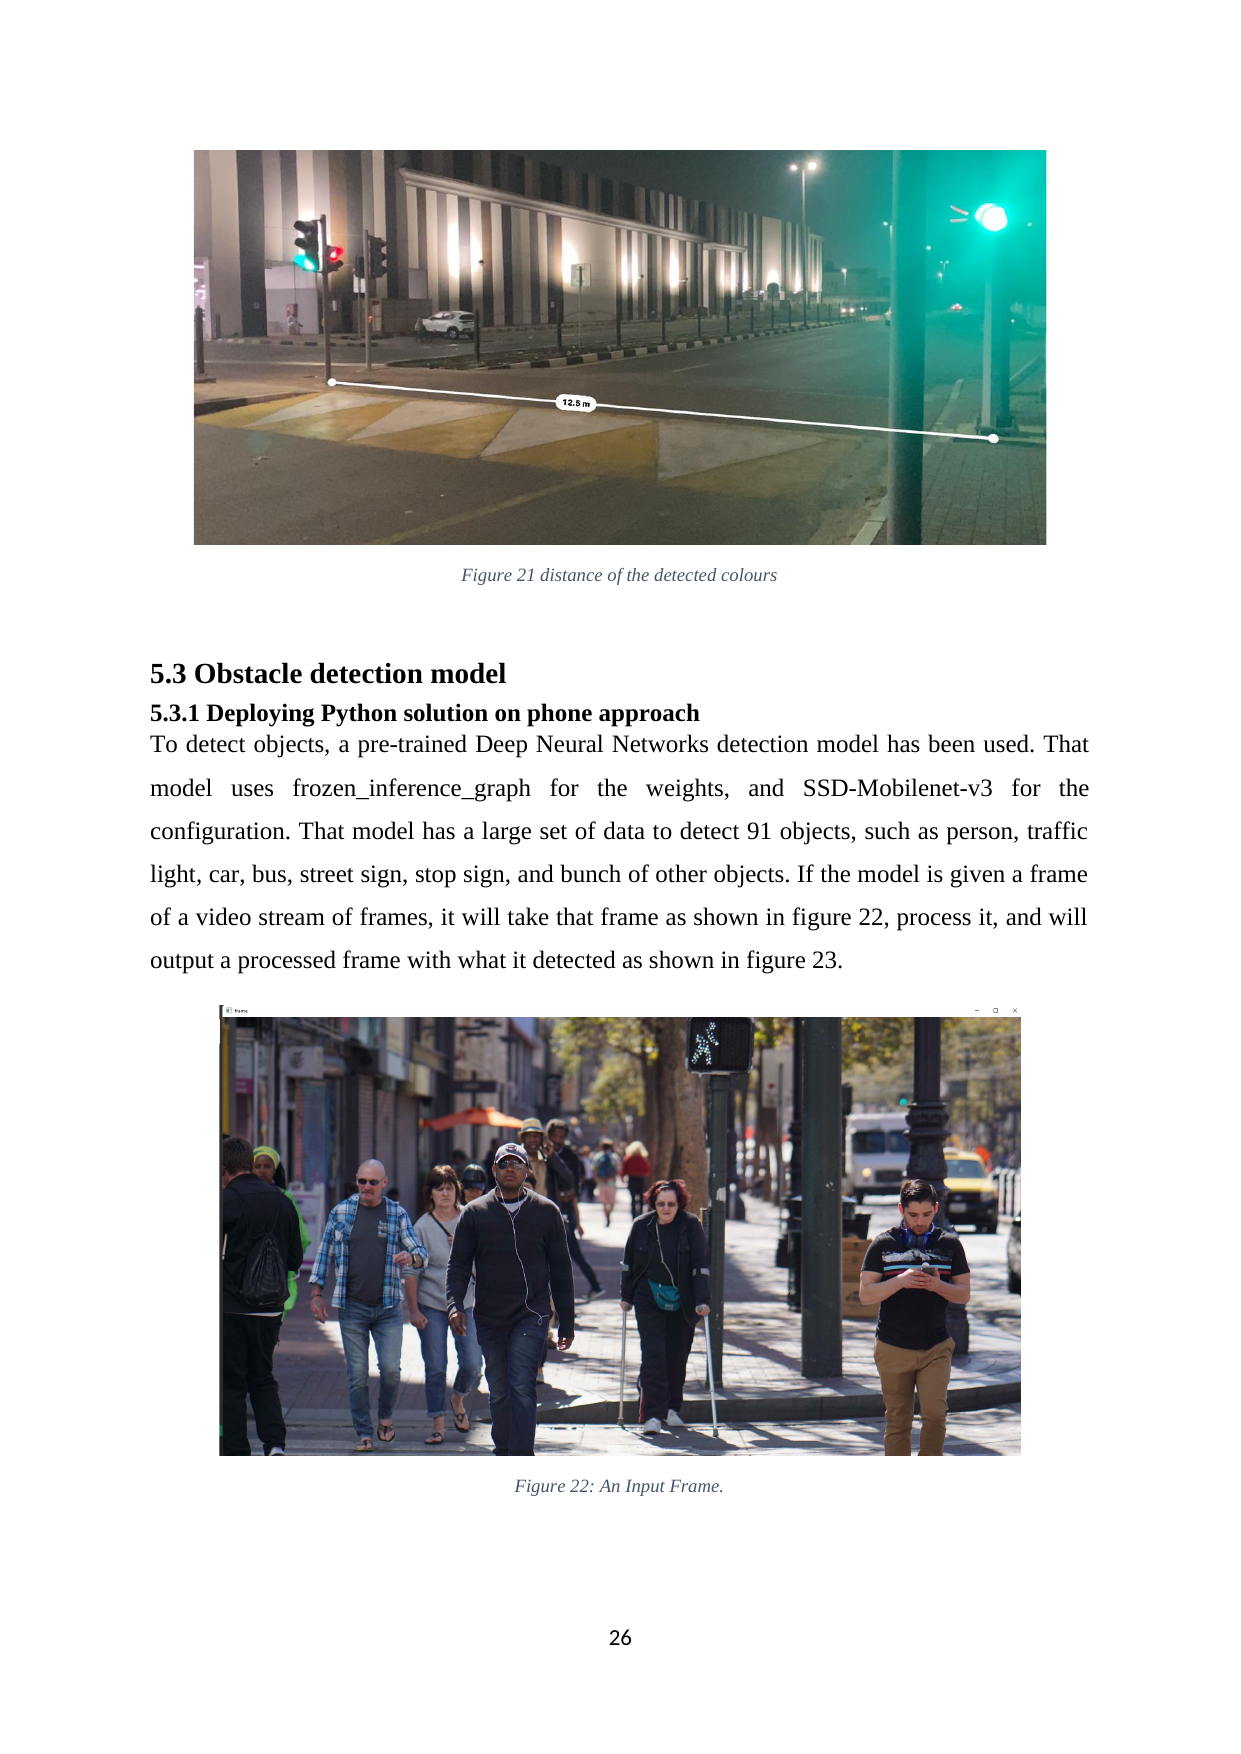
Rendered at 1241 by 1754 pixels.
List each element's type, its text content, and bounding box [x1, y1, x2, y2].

subtitle 5.3.1 Deploying Python solution on phone approach [150, 698, 1090, 727]
picture [219, 1005, 1021, 1456]
text Figure 21 distance of the detected colours [150, 564, 1090, 585]
text To detect objects, a pre-trained Deep Neural Networks detection model has been used. That model uses frozen_inference_graph for the weights, and SSD-Mobilenet-v3 for the configuration. That model has a large set of data to detect 91 objects, such as person, traffic light, car, bus, street sign, stop sign, and bunch of other objects. If the model is given a frame of a video stream of frames, it will take that frame as shown in figure 22, process it, and will output a processed frame with what it detected as shown in figure 23. [150, 729, 1090, 974]
text Figure 22: An Input Frame. [150, 1475, 1090, 1496]
subtitle 5.3 Obstacle detection model [150, 656, 1090, 689]
picture [193, 150, 1047, 545]
